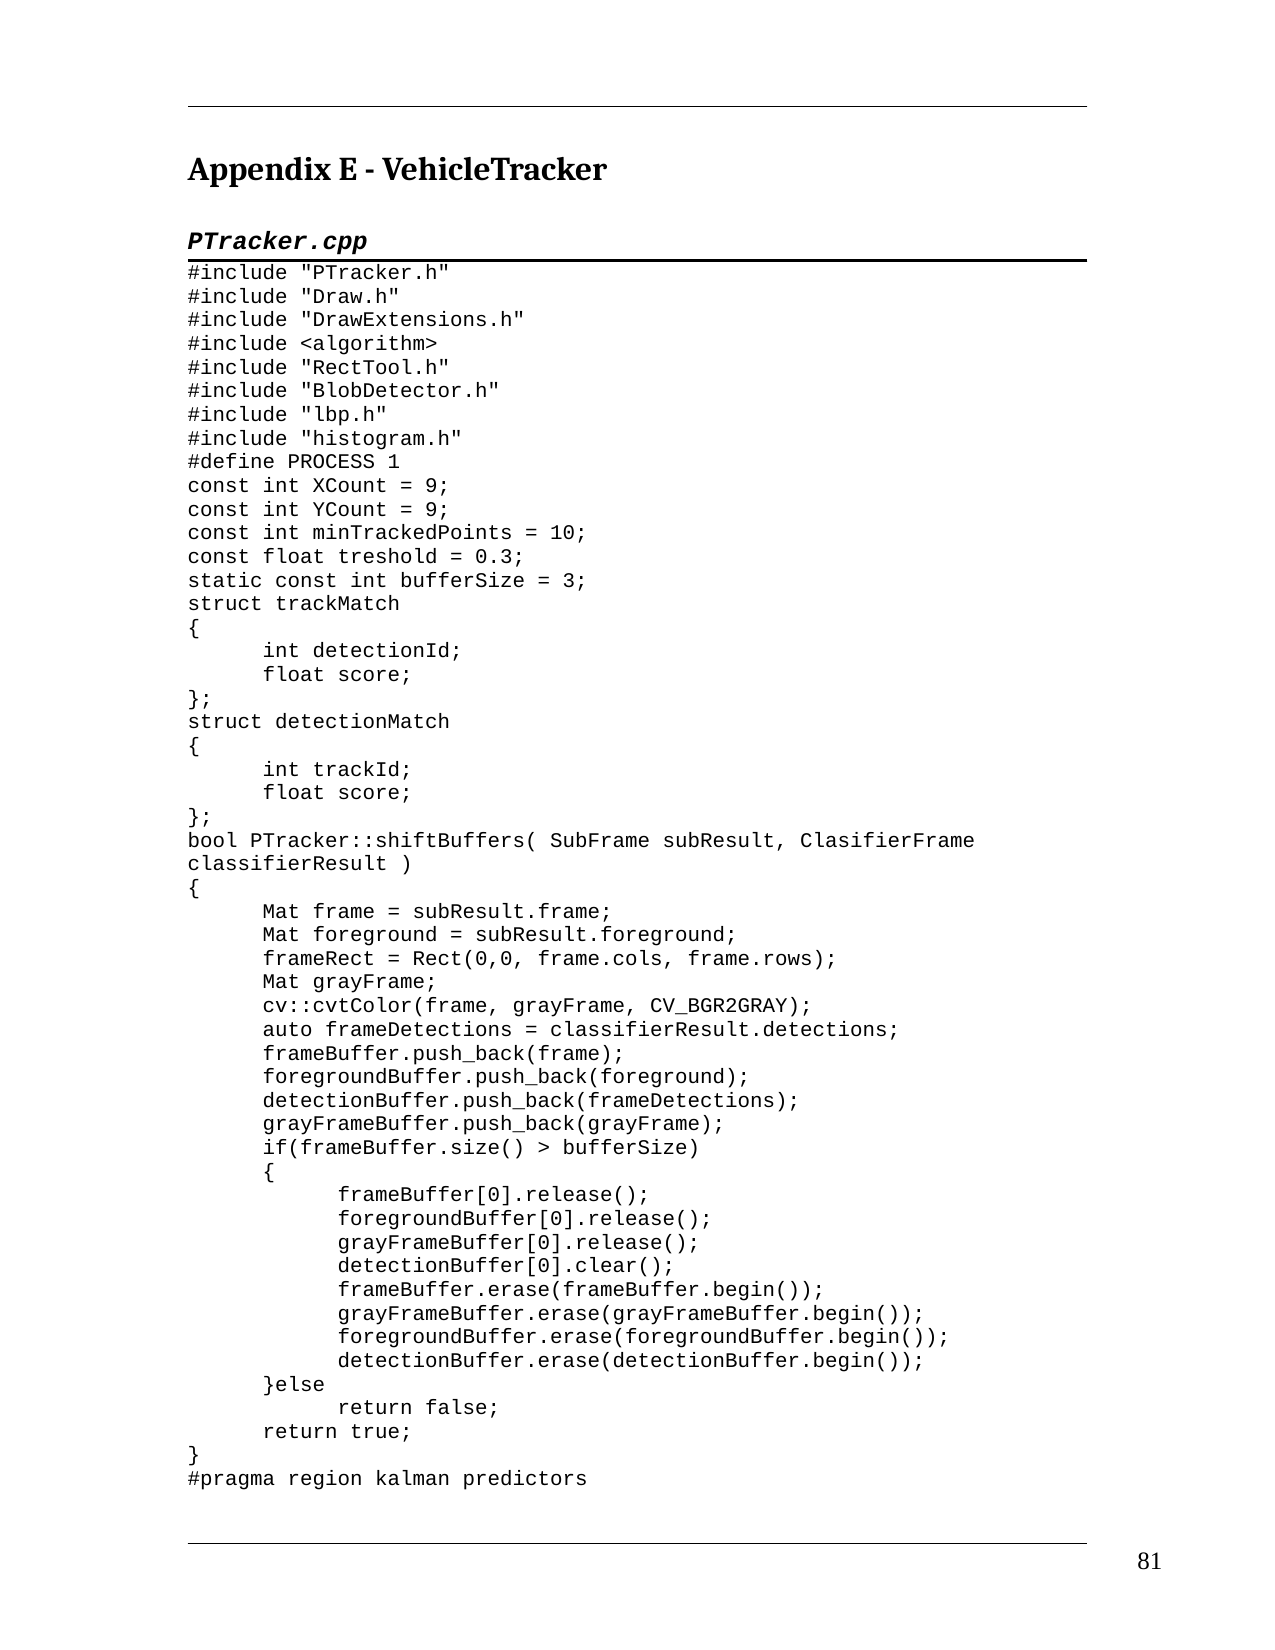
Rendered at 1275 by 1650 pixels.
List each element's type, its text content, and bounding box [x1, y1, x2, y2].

text foregroundBuffer.push_back(foreground); [187, 1066, 1087, 1090]
text }else [187, 1373, 1087, 1397]
text detectionBuffer.erase(detectionBuffer.begin()); [187, 1350, 1087, 1373]
text Mat grayFrame; [187, 972, 1087, 995]
text grayFrameBuffer[0].release(); [187, 1232, 1087, 1255]
text detectionBuffer.push_back(frameDetections); [187, 1090, 1087, 1113]
text frameBuffer[0].release(); [187, 1184, 1087, 1208]
text frameRect = Rect(0,0, frame.cols, frame.rows); [187, 948, 1087, 972]
text return false; [187, 1397, 1087, 1421]
text Mat foreground = subResult.foreground; [187, 924, 1087, 948]
text }; [187, 806, 1087, 830]
text #pragma region kalman predictors [187, 1468, 1087, 1492]
text return true; [187, 1421, 1087, 1444]
text }; [187, 688, 1087, 711]
text struct trackMatch [187, 593, 1087, 617]
text { [187, 1161, 1087, 1184]
text #include "PTracker.h" [187, 262, 1087, 286]
text { [187, 617, 1087, 641]
text auto frameDetections = classifierResult.detections; [187, 1019, 1087, 1042]
text frameBuffer.push_back(frame); [187, 1042, 1087, 1066]
text const float treshold = 0.3; [187, 546, 1087, 569]
text #include "lbp.h" [187, 404, 1087, 428]
text int detectionId; [187, 641, 1087, 664]
text const int XCount = 9; [187, 475, 1087, 499]
text #include <algorithm> [187, 333, 1087, 357]
text cv::cvtColor(frame, grayFrame, CV_BGR2GRAY); [187, 995, 1087, 1019]
text PTracker.cpp [187, 229, 1087, 262]
text grayFrameBuffer.erase(grayFrameBuffer.begin()); [187, 1303, 1087, 1326]
text int trackId; [187, 759, 1087, 782]
subtitle Appendix E - VehicleTracker [187, 150, 1087, 188]
text { [187, 735, 1087, 759]
text foregroundBuffer.erase(foregroundBuffer.begin()); [187, 1326, 1087, 1350]
text const int YCount = 9; [187, 499, 1087, 522]
text const int minTrackedPoints = 10; [187, 522, 1087, 546]
text static const int bufferSize = 3; [187, 569, 1087, 593]
text frameBuffer.erase(frameBuffer.begin()); [187, 1279, 1087, 1303]
text #define PROCESS 1 [187, 451, 1087, 475]
text } [187, 1444, 1087, 1468]
text struct detectionMatch [187, 711, 1087, 735]
text detectionBuffer[0].clear(); [187, 1255, 1087, 1279]
text if(frameBuffer.size() > bufferSize) [187, 1137, 1087, 1161]
text grayFrameBuffer.push_back(grayFrame); [187, 1113, 1087, 1137]
text float score; [187, 782, 1087, 806]
text #include "DrawExtensions.h" [187, 309, 1087, 333]
text { [187, 877, 1087, 901]
text #include "Draw.h" [187, 286, 1087, 309]
text float score; [187, 664, 1087, 688]
text bool PTracker::shiftBuffers( SubFrame subResult, ClasifierFrame classifierResult ) [187, 830, 1087, 877]
text #include "RectTool.h" [187, 357, 1087, 380]
text #include "BlobDetector.h" [187, 380, 1087, 404]
text Mat frame = subResult.frame; [187, 901, 1087, 924]
text #include "histogram.h" [187, 428, 1087, 451]
text foregroundBuffer[0].release(); [187, 1208, 1087, 1232]
